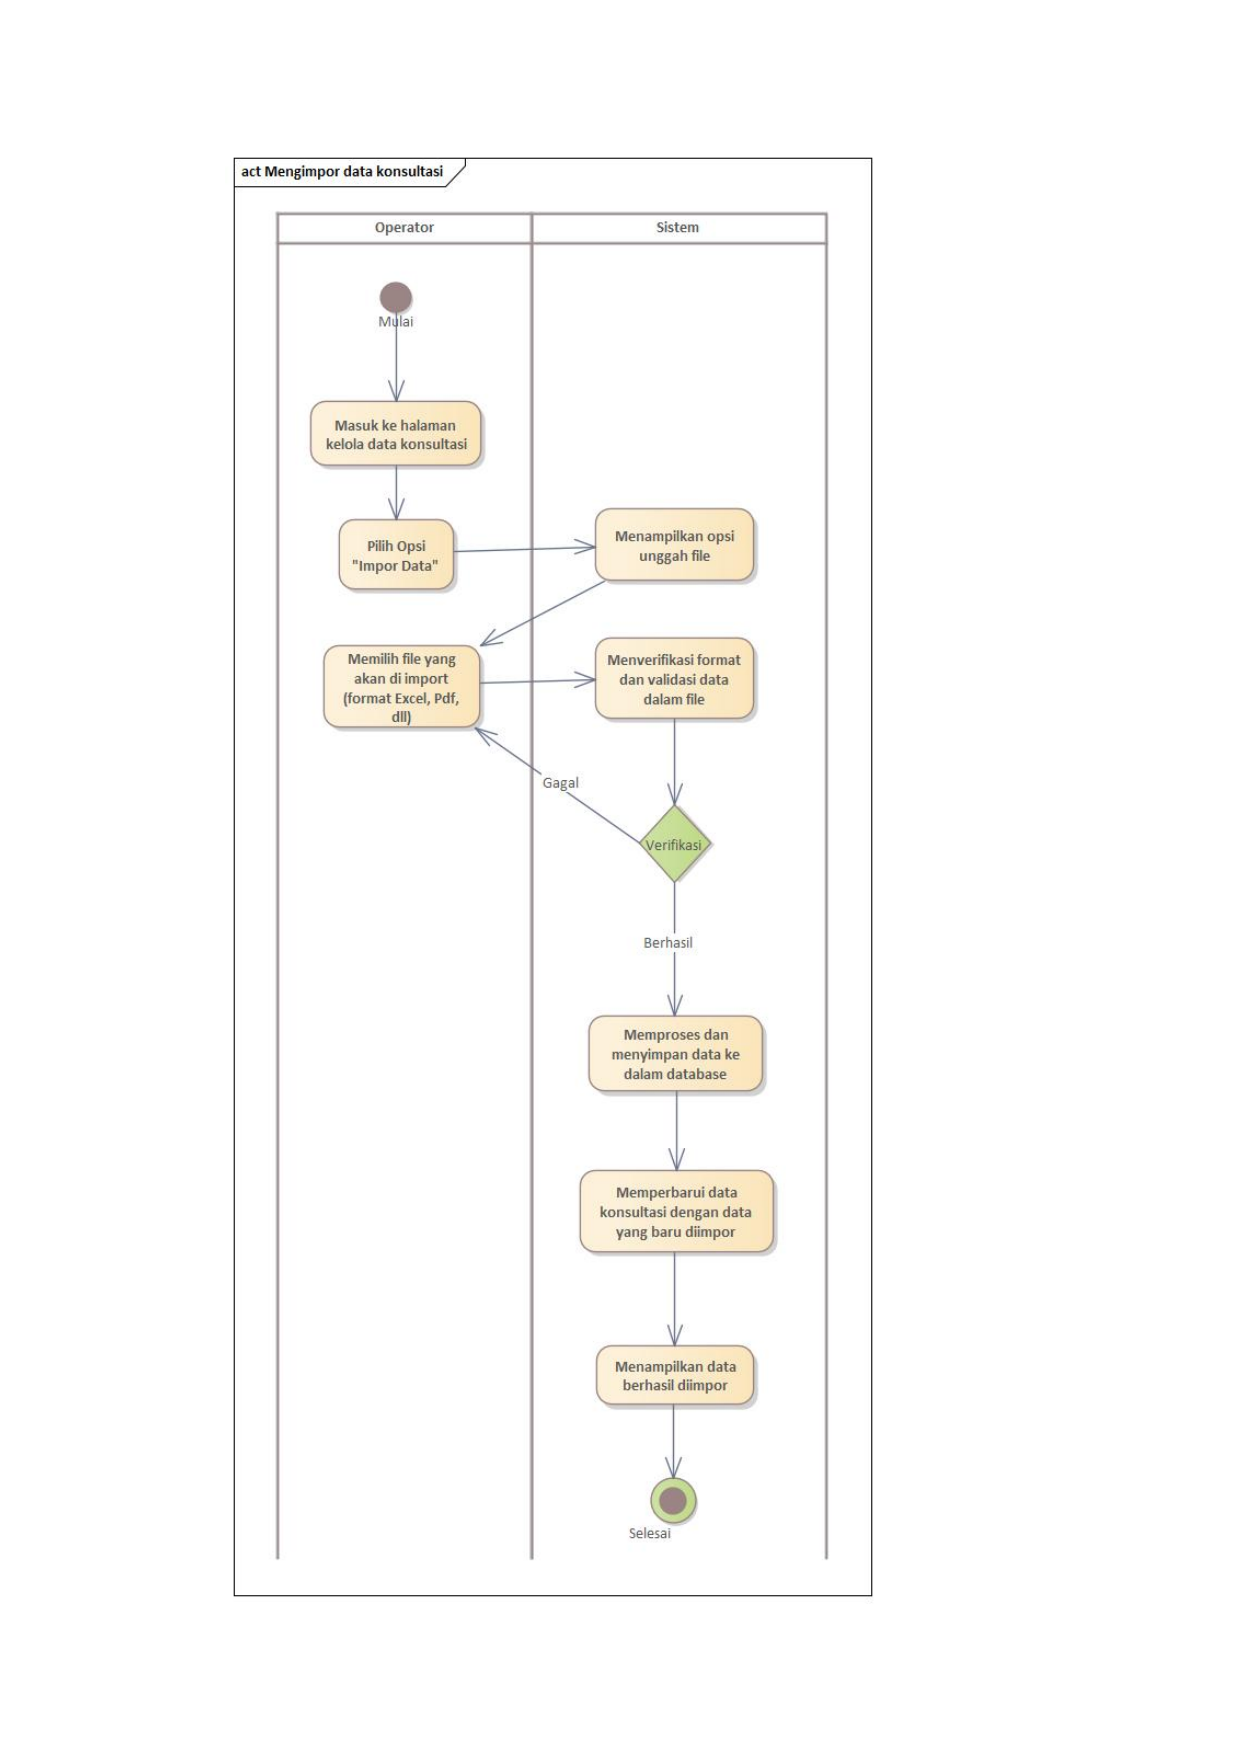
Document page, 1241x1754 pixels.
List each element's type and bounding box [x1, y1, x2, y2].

picture [225, 150, 880, 1604]
